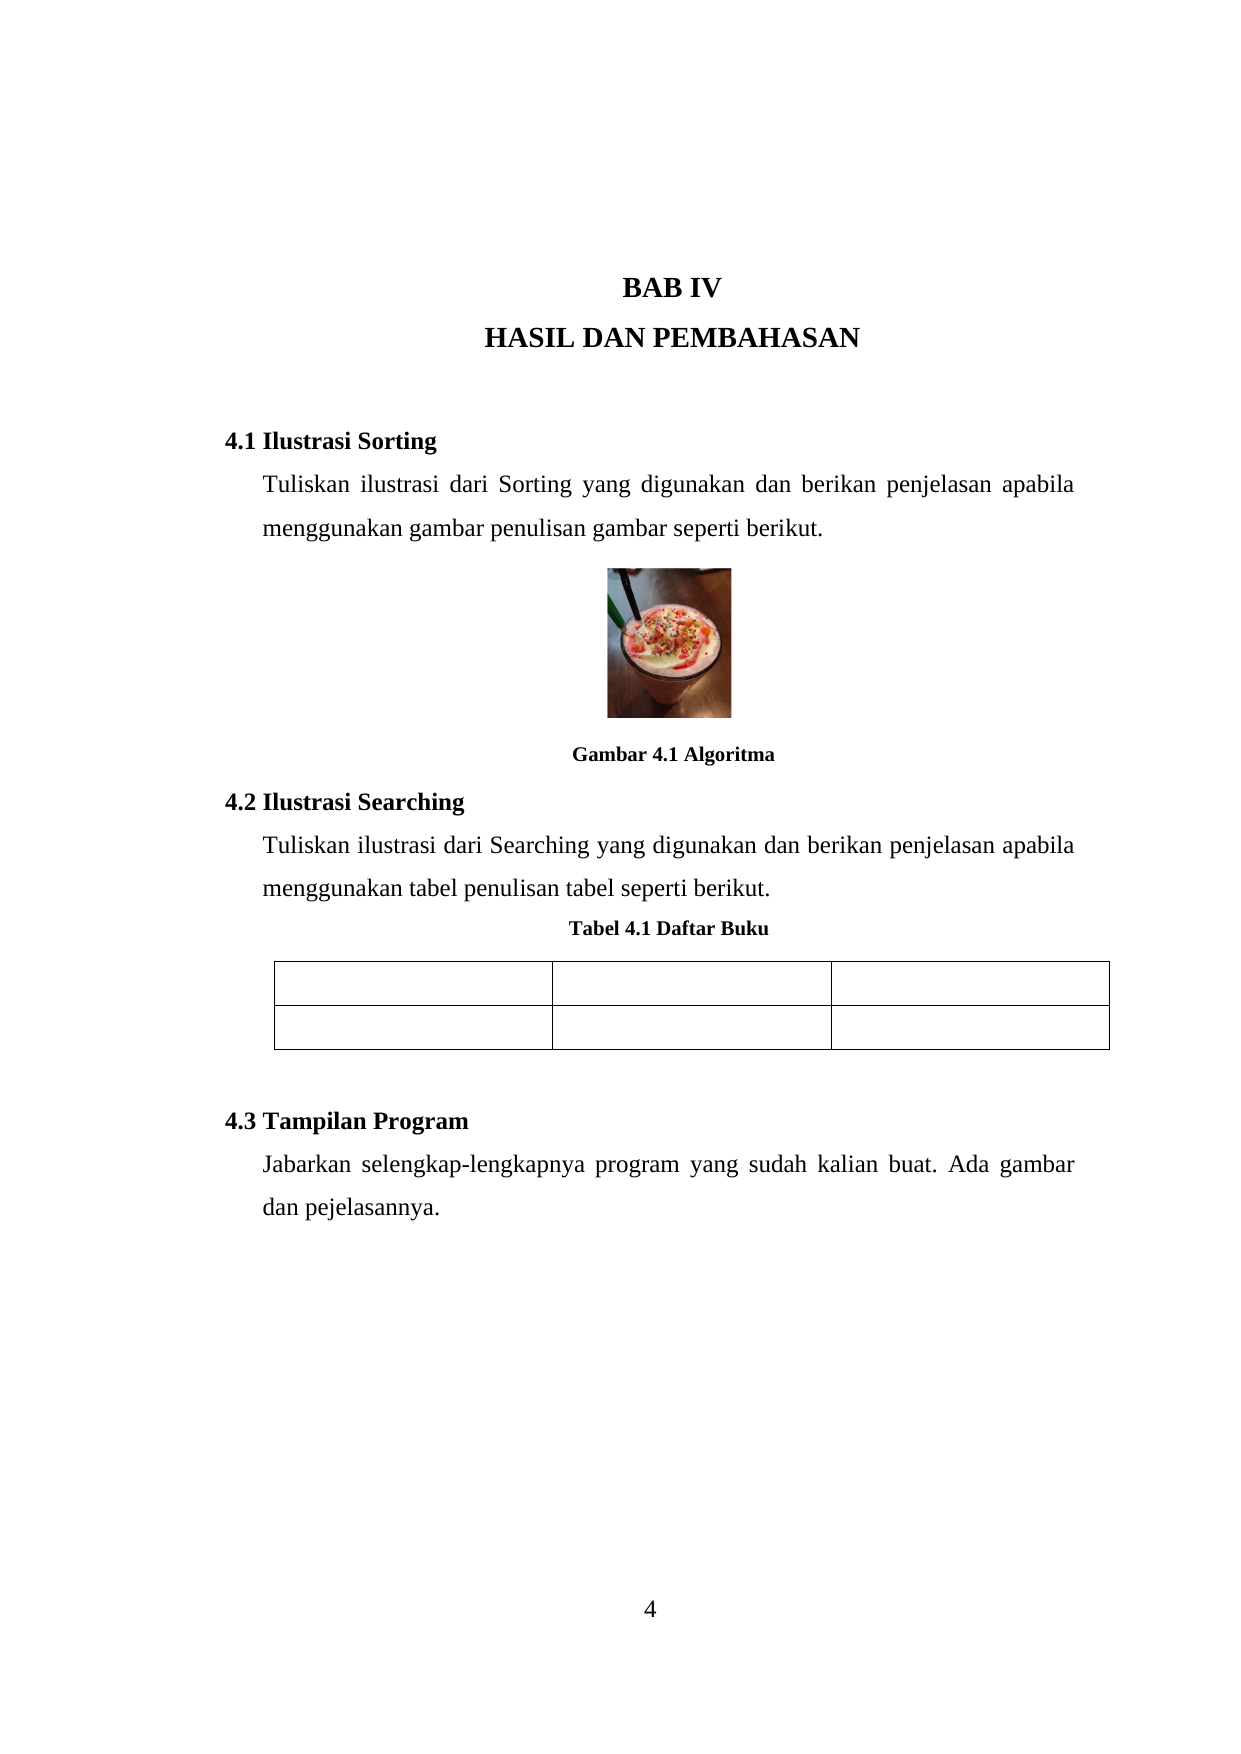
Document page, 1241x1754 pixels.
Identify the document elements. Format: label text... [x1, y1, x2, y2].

text Jabarkan selengkap-lengkapnya program yang sudah kalian buat. Ada gambar dan pejelasannya. [262, 1149, 1075, 1221]
table_cell [553, 1006, 831, 1049]
table_header [832, 962, 1109, 1005]
text Tabel 4.1 Daftar Buku [262, 916, 1075, 940]
table_cell [832, 1006, 1109, 1049]
text Tuliskan ilustrasi dari Searching yang digunakan dan berikan penjelasan apabila menggunakan tabel penulisan tabel seperti berikut. [262, 830, 1075, 902]
subtitle BAB IV HASIL DAN PEMBAHASAN [232, 270, 1075, 354]
table_header [275, 962, 552, 1005]
subtitle 4.2 Ilustrasi Searching [225, 787, 1075, 816]
subtitle 4.3 Tampilan Program [225, 1106, 1075, 1135]
text Tuliskan ilustrasi dari Sorting yang digunakan dan berikan penjelasan apabila menggunakan gambar penulisan gambar seperti berikut. [262, 469, 1075, 541]
subtitle 4.1 Ilustrasi Sorting [225, 426, 1075, 455]
table_cell [275, 1006, 552, 1049]
table_header [553, 962, 831, 1005]
text Gambar 4.1 Algoritma [497, 742, 1075, 766]
picture [608, 569, 732, 718]
